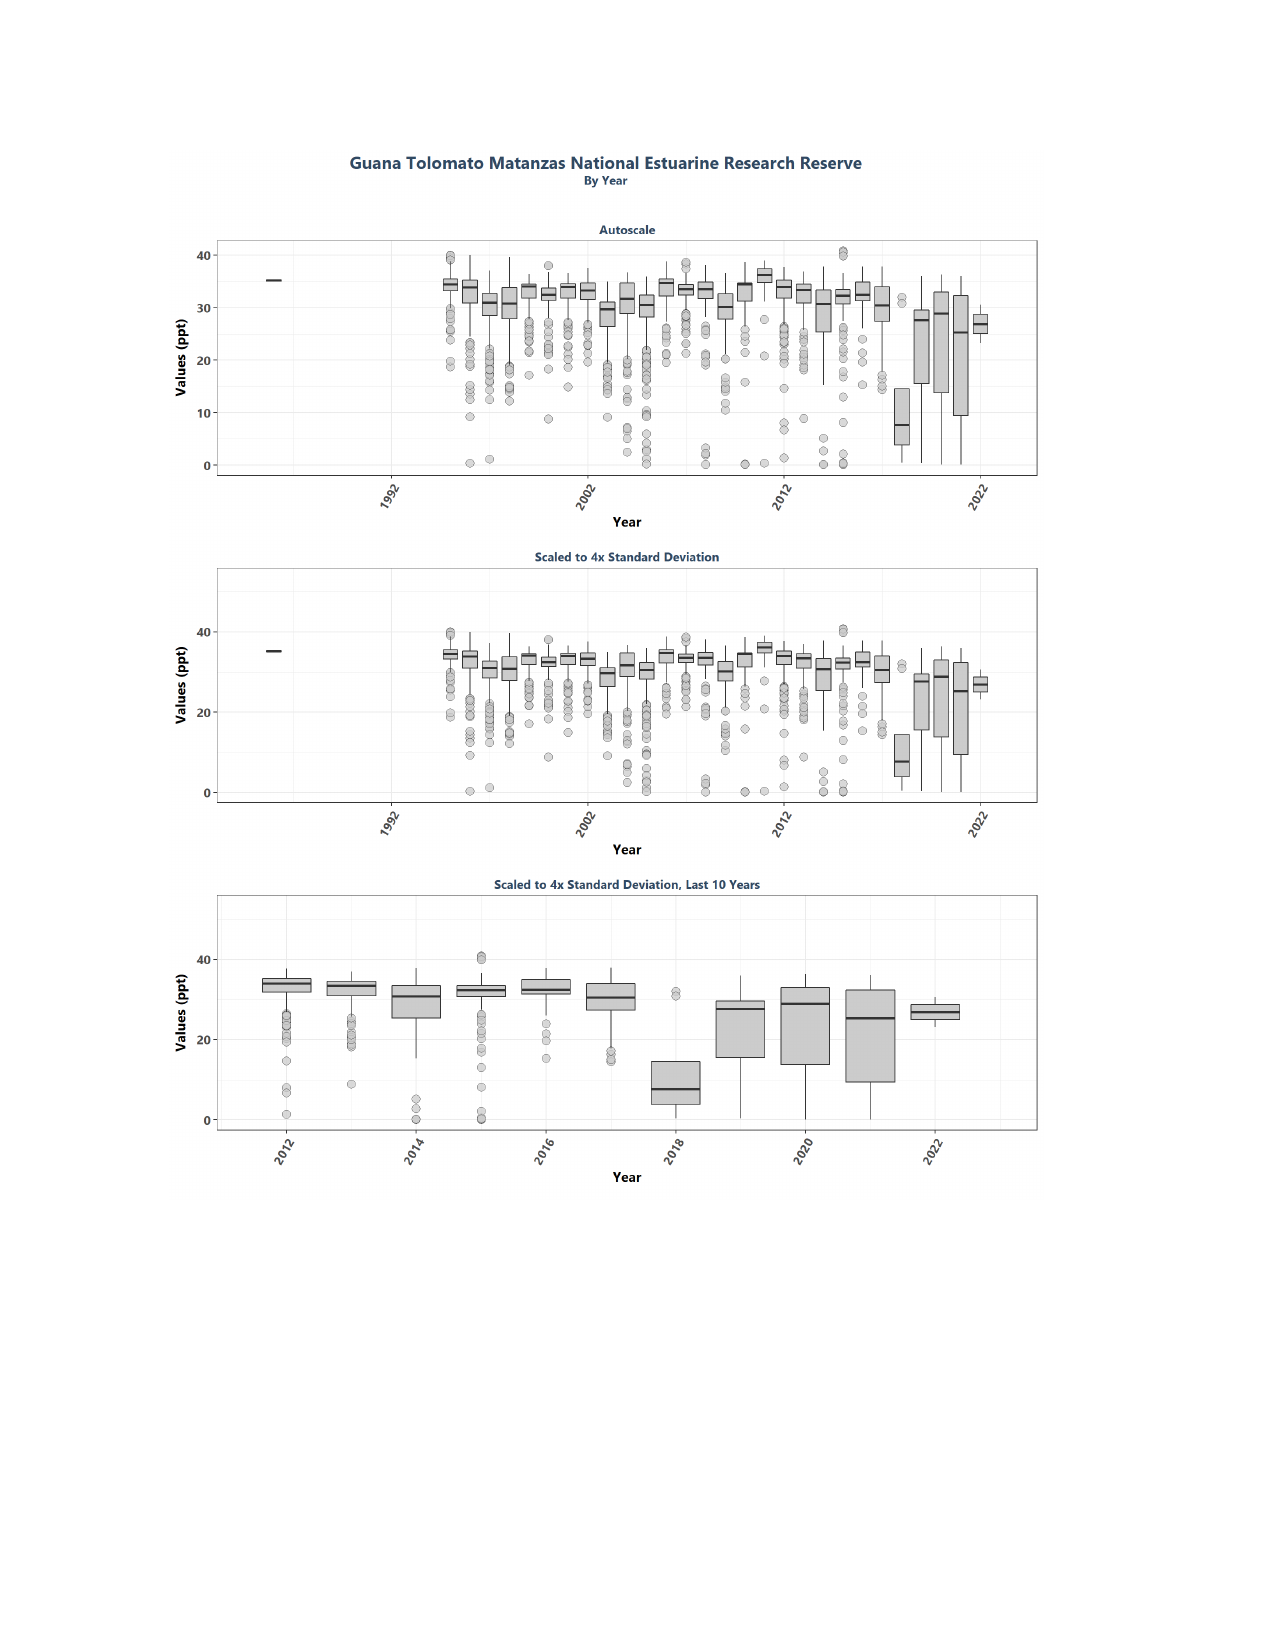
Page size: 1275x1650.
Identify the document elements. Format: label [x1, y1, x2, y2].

picture [168, 150, 1044, 1200]
